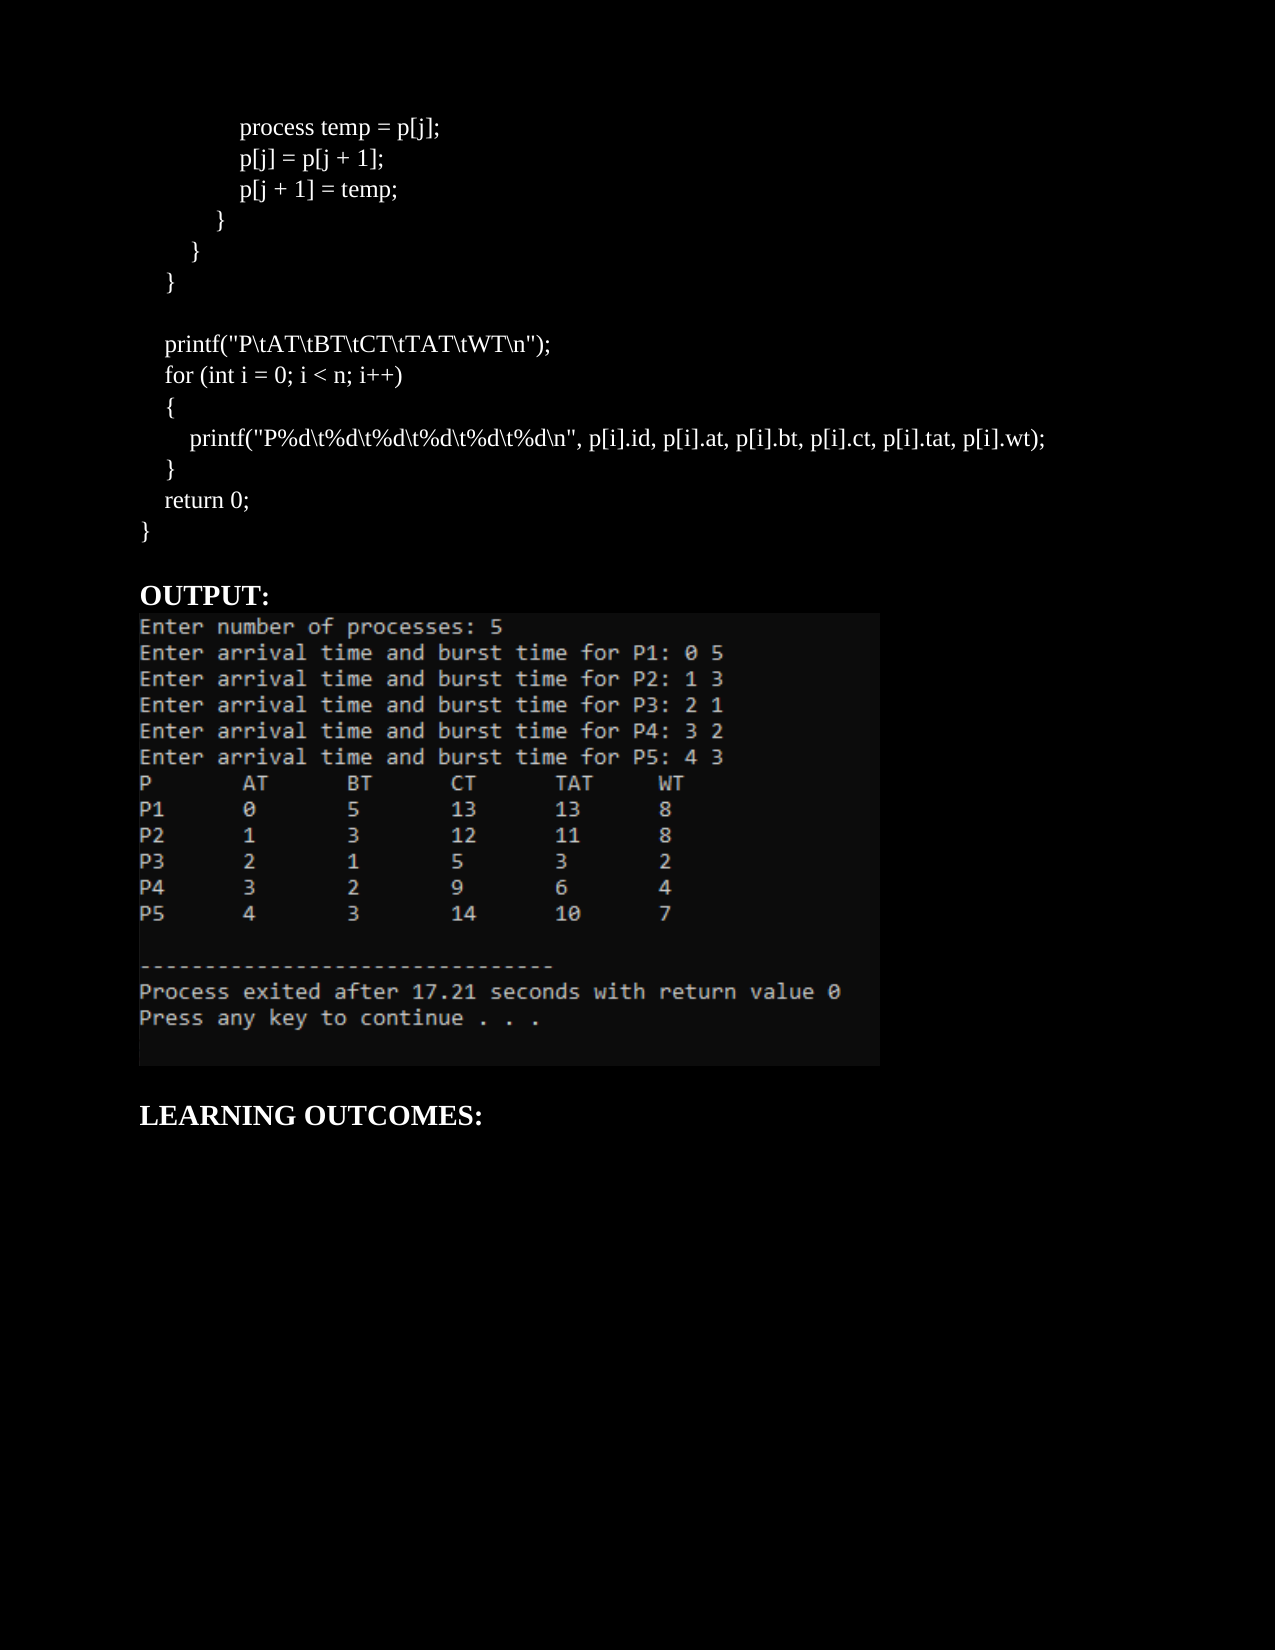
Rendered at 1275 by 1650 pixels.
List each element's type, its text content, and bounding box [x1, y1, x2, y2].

text printf("P%d\t%d\t%d\t%d\t%d\t%d\n", p[i].id, p[i].at, p[i].bt, p[i].ct, p[i].tat, p[i].wt); [139, 423, 1171, 451]
text for (int i = 0; i < n; i++) [139, 361, 1171, 389]
text p[j] = p[j + 1]; [139, 143, 1171, 172]
text printf("P\tAT\tBT\tCT\tTAT\tWT\n"); [139, 329, 1171, 358]
text return 0; [139, 485, 1171, 513]
text } [139, 454, 1171, 482]
text LEARNING OUTCOMES: [139, 1098, 1171, 1131]
text OUTPUT: [139, 578, 1171, 611]
text } [139, 267, 1171, 296]
text } [139, 516, 1171, 544]
text process temp = p[j]; [139, 112, 1171, 141]
text } [139, 205, 1171, 234]
text { [139, 392, 1171, 420]
text p[j + 1] = temp; [139, 174, 1171, 203]
picture [139, 613, 880, 1066]
text } [139, 236, 1171, 265]
